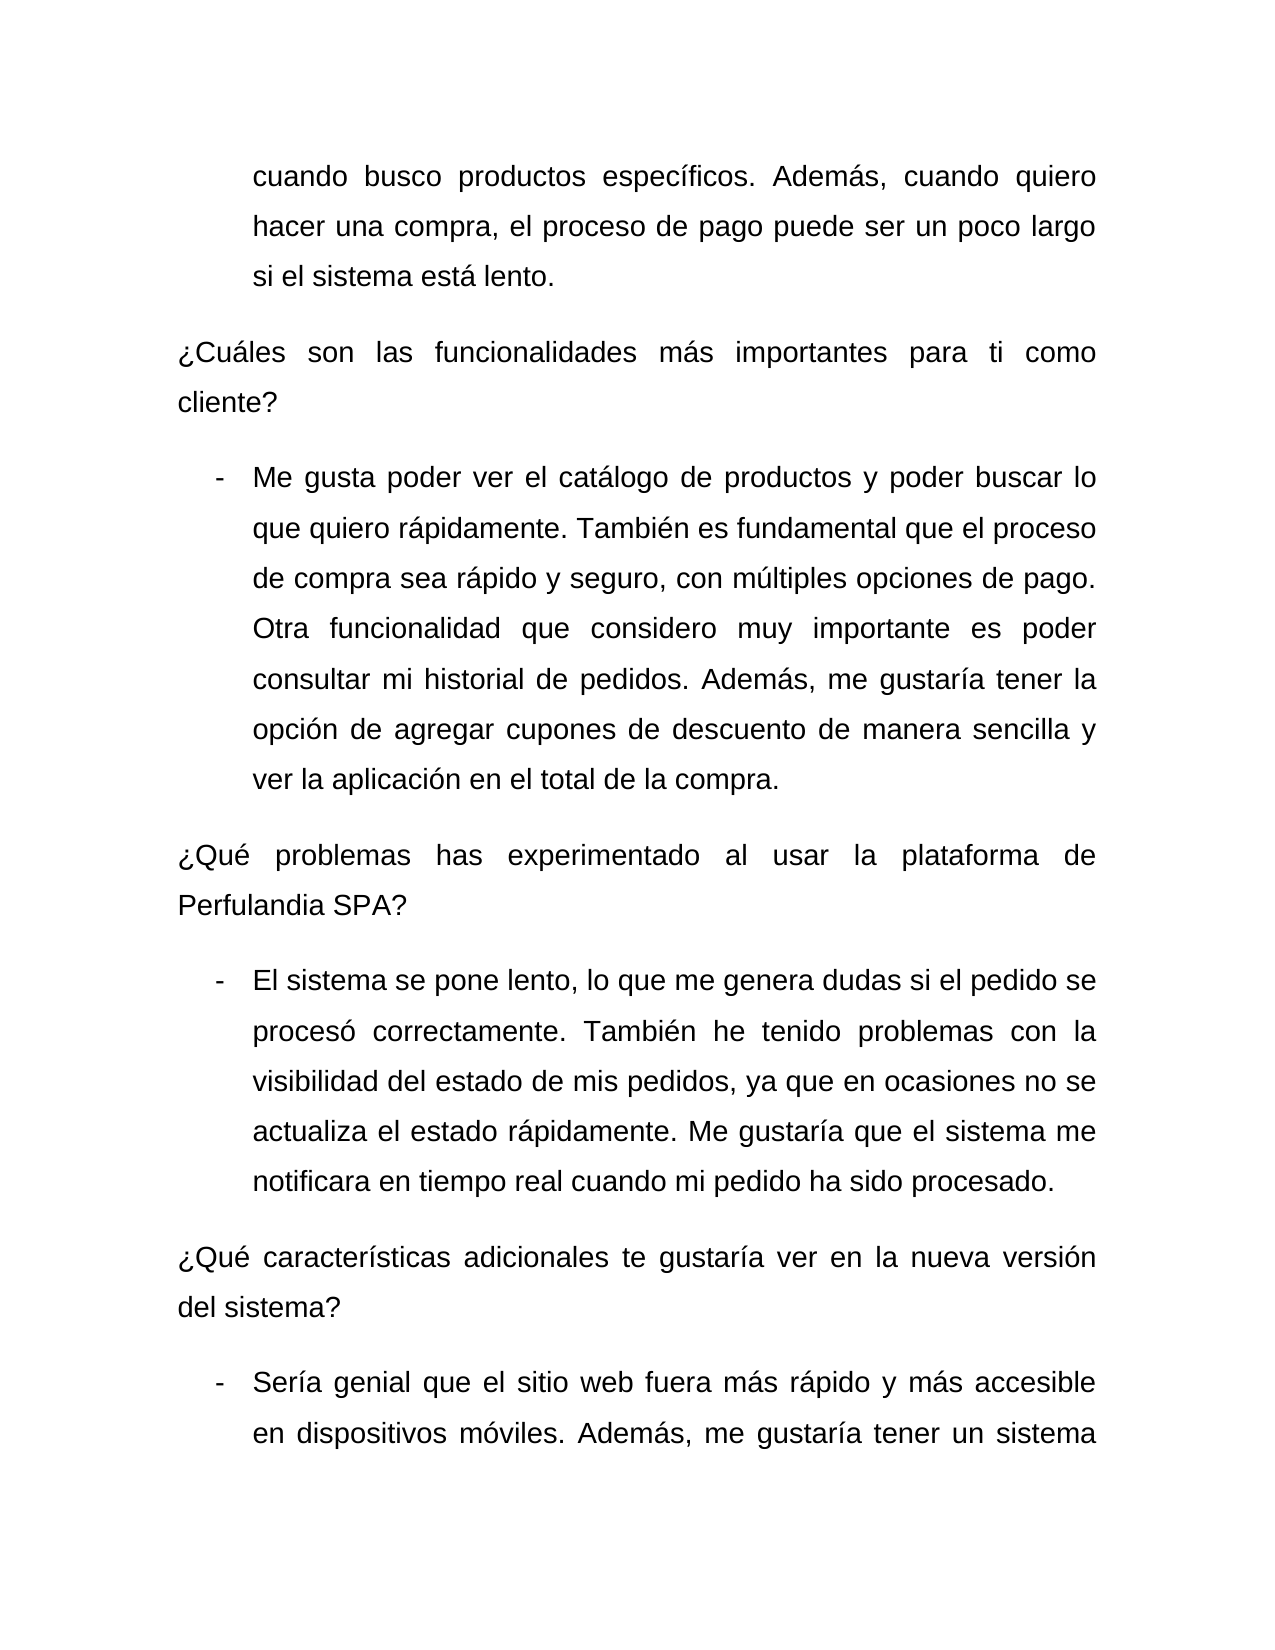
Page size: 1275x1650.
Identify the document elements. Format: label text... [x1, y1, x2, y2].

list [215, 1365, 1098, 1449]
text ¿Cuáles son las funcionalidades más importantes para ti como cliente? [177, 335, 1098, 419]
text ¿Qué características adicionales te gustaría ver en la nueva versión del sistema? [177, 1240, 1098, 1324]
list Me gusta poder ver el catálogo de productos y poder buscar lo que quiero rápidamente. También es fundamental que el proceso de compra sea rápido y seguro, con múltiples opciones de pago. Otra funcionalidad que considero muy importante es poder consultar mi historial de pedidos. Además, me gustaría tener la opción de agregar cupones de descuento de manera sencilla y ver la aplicación en el total de la compra. [215, 460, 1098, 796]
text ¿Qué problemas has experimentado al usar la plataforma de Perfulandia SPA? [177, 838, 1098, 921]
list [215, 159, 1098, 293]
list El sistema se pone lento, lo que me genera dudas si el pedido se procesó correctamente. También he tenido problemas con la visibilidad del estado de mis pedidos, ya que en ocasiones no se actualiza el estado rápidamente. Me gustaría que el sistema me notificara en tiempo real cuando mi pedido ha sido procesado. [215, 963, 1098, 1198]
